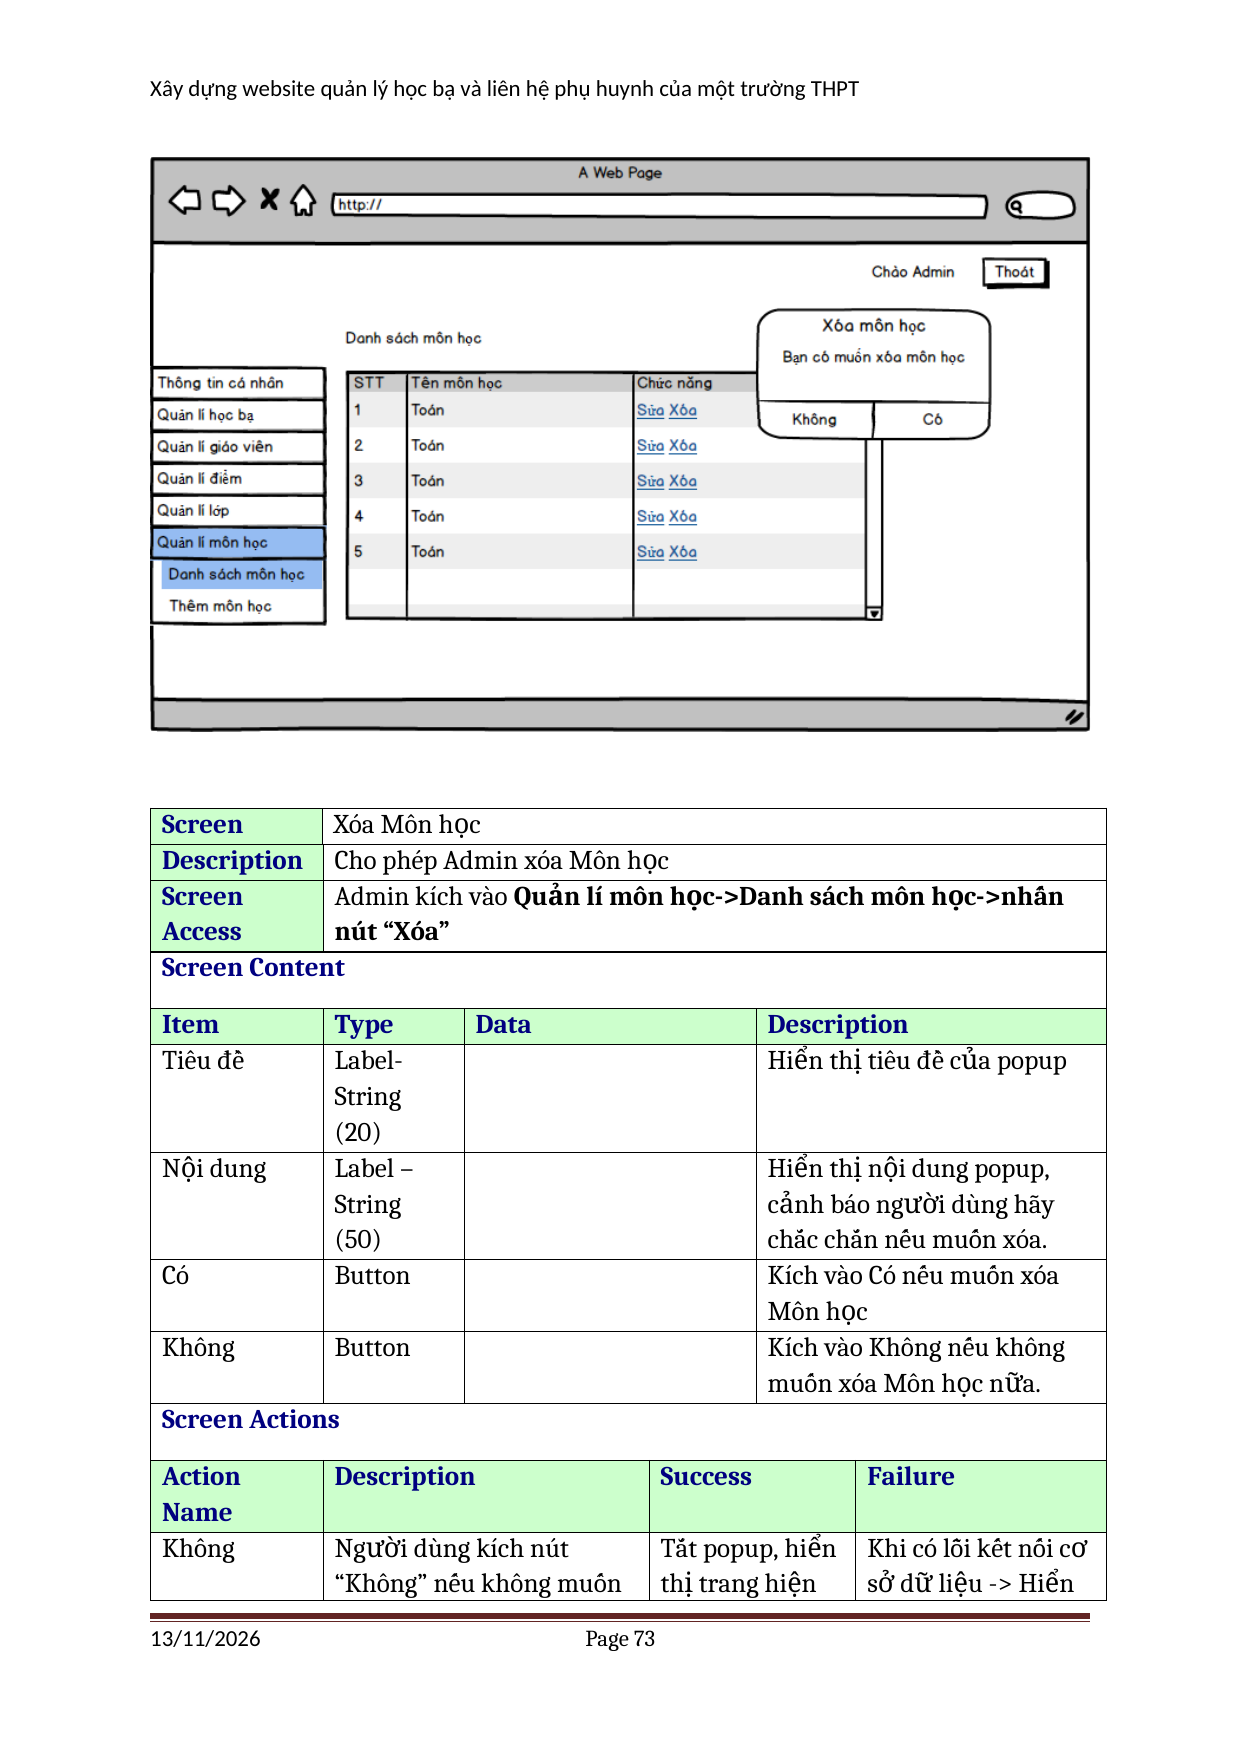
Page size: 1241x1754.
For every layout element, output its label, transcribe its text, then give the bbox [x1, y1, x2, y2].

table_header Xóa Môn học [323, 809, 1106, 844]
table_cell Tiêu đề [151, 1045, 323, 1152]
table_cell Kích vào Có nếu muốn xóa Môn học [757, 1260, 1106, 1331]
table_cell Không [151, 1533, 323, 1599]
table_header Screen [151, 809, 322, 844]
picture [150, 157, 1091, 732]
table_cell Screen Access [151, 881, 323, 951]
table_cell Screen Actions [151, 1404, 1106, 1460]
table_cell Data [465, 1009, 756, 1044]
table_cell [856, 1533, 1106, 1599]
table_cell Label – String (50) [324, 1153, 464, 1259]
table_cell Type [324, 1009, 464, 1044]
table_cell [465, 1332, 756, 1403]
table_cell Hiển thị nội dung popup, cảnh báo người dùng hãy chắc chắn nếu muốn xóa. [757, 1153, 1106, 1259]
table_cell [650, 1533, 855, 1599]
table_cell Failure [856, 1461, 1106, 1532]
table_cell [465, 1045, 756, 1152]
table_cell Description [757, 1009, 1106, 1044]
table_cell Không [151, 1332, 323, 1403]
table_cell Button [324, 1332, 464, 1403]
table_cell Action Name [151, 1461, 323, 1532]
table_cell Cho phép Admin xóa Môn học [324, 845, 1106, 880]
table_cell Success [650, 1461, 855, 1532]
table_cell [465, 1153, 756, 1259]
table_cell Button [324, 1260, 464, 1331]
table_cell Có [151, 1260, 323, 1331]
table_cell [465, 1260, 756, 1331]
table_cell Label-String (20) [324, 1045, 464, 1152]
table_cell Hiển thị tiêu đề của popup [757, 1045, 1106, 1152]
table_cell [324, 1533, 649, 1599]
table_cell Nội dung [151, 1153, 323, 1259]
table_cell Item [151, 1009, 323, 1044]
table_cell Description [324, 1461, 649, 1532]
table_cell Kích vào Không nếu không muốn xóa Môn học nữa. [757, 1332, 1106, 1403]
table_cell Description [151, 845, 323, 880]
table_cell Admin kích vào Quản lí môn học->Danh sách môn học->nhấn nút “Xóa” [324, 881, 1106, 951]
table_cell Screen Content [151, 953, 1106, 1008]
